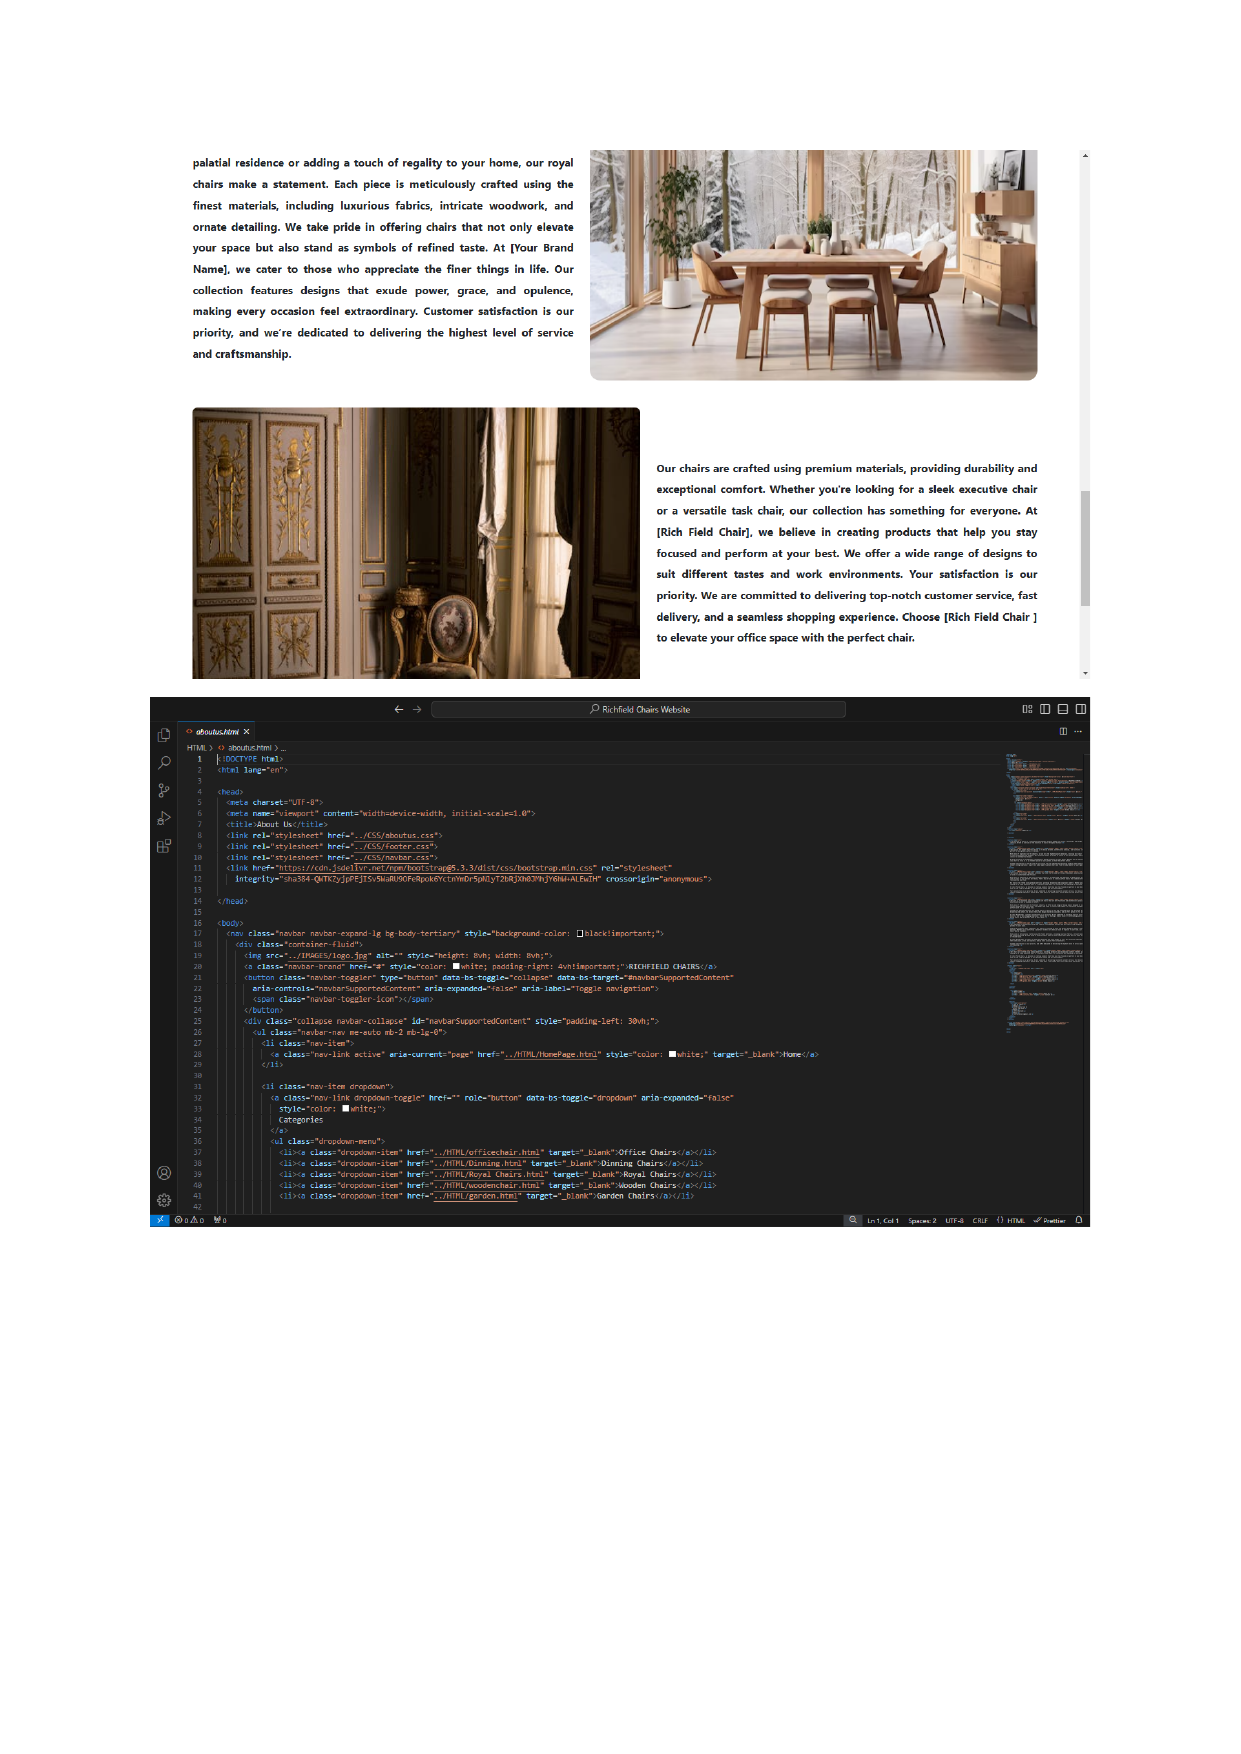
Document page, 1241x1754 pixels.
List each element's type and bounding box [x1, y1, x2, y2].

picture [150, 150, 1091, 679]
picture [150, 697, 1091, 1227]
